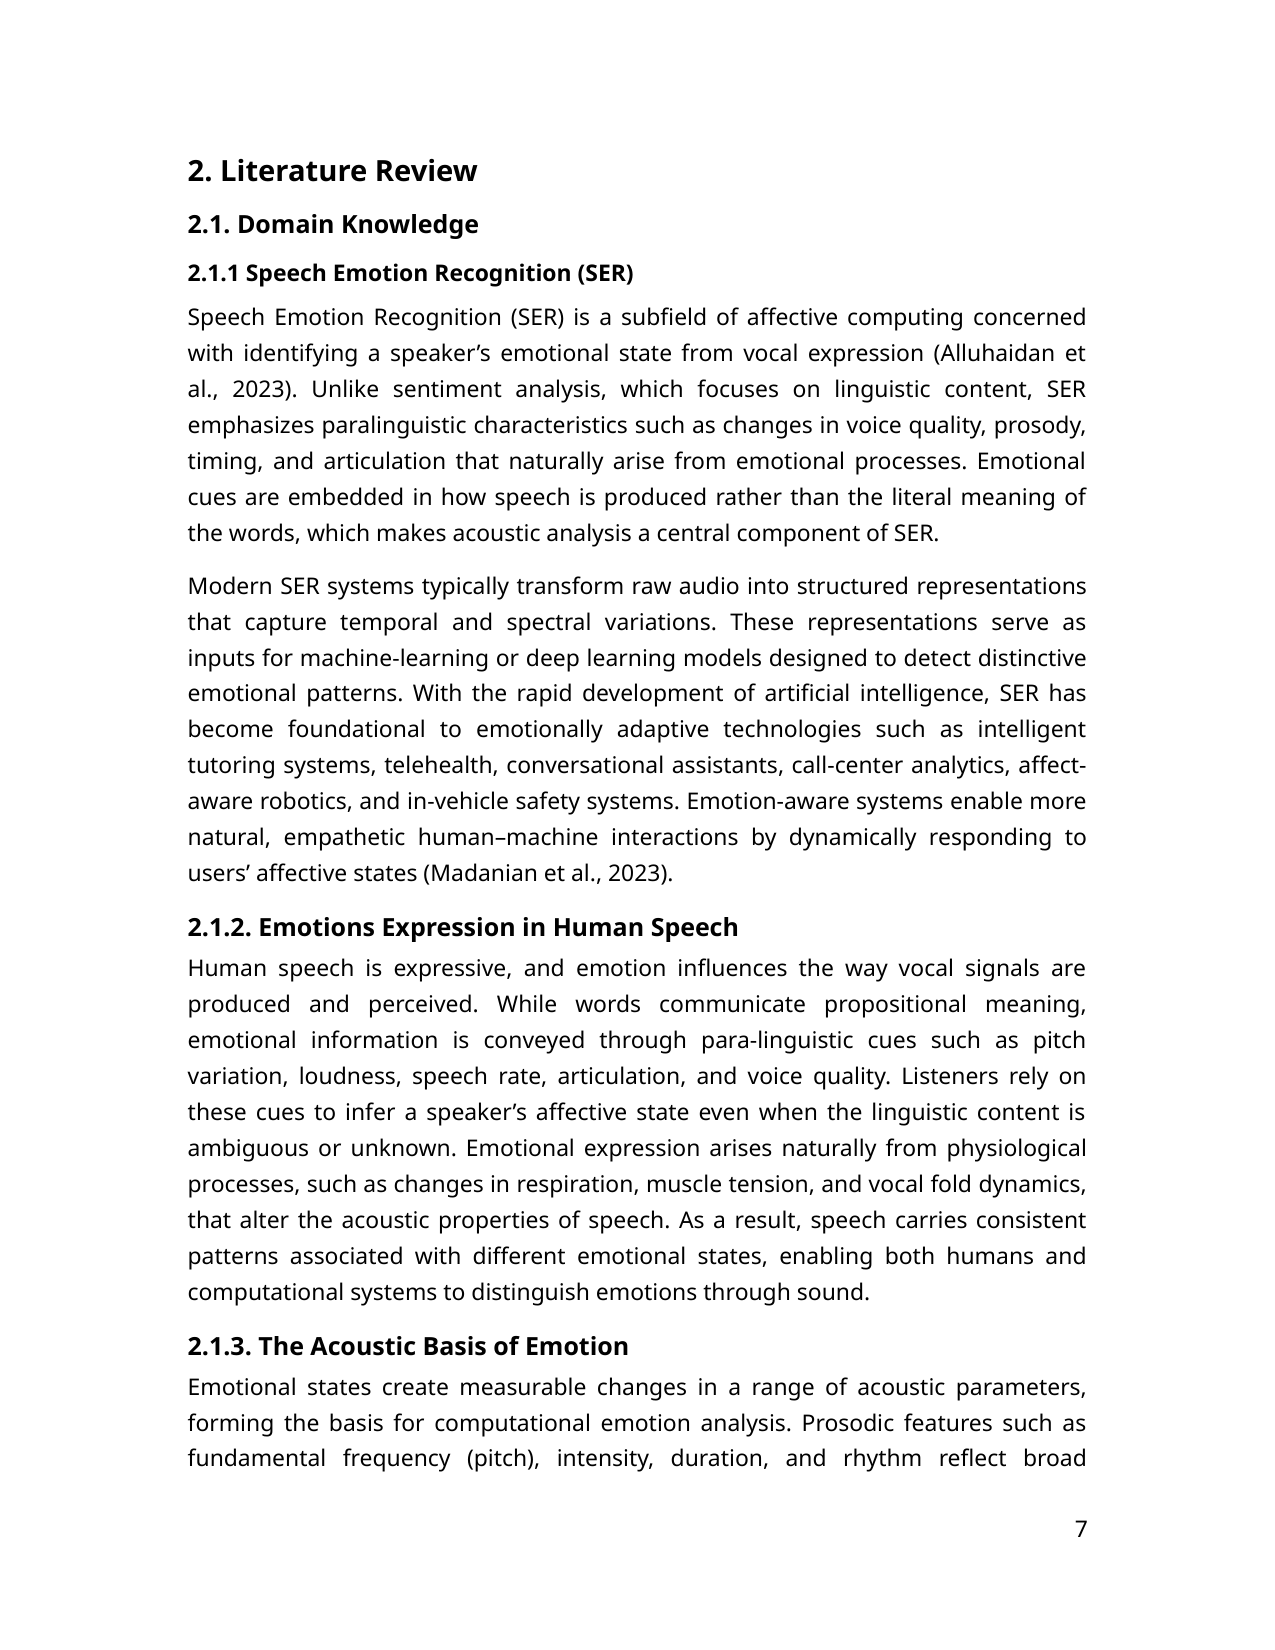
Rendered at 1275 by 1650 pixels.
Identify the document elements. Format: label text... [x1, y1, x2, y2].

text Modern SER systems typically transform raw audio into structured representations that capture temporal and spectral variations. These representations serve as inputs for machine-learning or deep learning models designed to detect distinctive emotional patterns. With the rapid development of artificial intelligence, SER has become foundational to emotionally adaptive technologies such as intelligent tutoring systems, telehealth, conversational assistants, call-center analytics, affect-aware robotics, and in-vehicle safety systems. Emotion-aware systems enable more natural, empathetic human–machine interactions by dynamically responding to users’ affective states (Madanian et al., 2023). [187, 569, 1087, 888]
text Speech Emotion Recognition (SER) is a subfield of affective computing concerned with identifying a speaker’s emotional state from vocal expression (Alluhaidan et al., 2023). Unlike sentiment analysis, which focuses on linguistic content, SER emphasizes paralinguistic characteristics such as changes in voice quality, prosody, timing, and articulation that naturally arise from emotional processes. Emotional cues are embedded in how speech is produced rather than the literal meaning of the words, which makes acoustic analysis a central component of SER. [187, 301, 1087, 548]
subtitle 2.1. Domain Knowledge [187, 206, 1087, 240]
subtitle 2.1.1 Speech Emotion Recognition (SER) [187, 257, 1087, 288]
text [187, 1371, 1087, 1474]
subtitle 2.1.2. Emotions Expression in Human Speech [187, 910, 1087, 944]
subtitle 2.1.3. The Acoustic Basis of Emotion [187, 1328, 1087, 1362]
text Human speech is expressive, and emotion influences the way vocal signals are produced and perceived. While words communicate propositional meaning, emotional information is conveyed through para-linguistic cues such as pitch variation, loudness, speech rate, articulation, and voice quality. Listeners rely on these cues to infer a speaker’s affective state even when the linguistic content is ambiguous or unknown. Emotional expression arises naturally from physiological processes, such as changes in respiration, muscle tension, and vocal fold dynamics, that alter the acoustic properties of speech. As a result, speech carries consistent patterns associated with different emotional states, enabling both humans and computational systems to distinguish emotions through sound. [187, 952, 1087, 1307]
subtitle 2. Literature Review [187, 150, 1087, 190]
